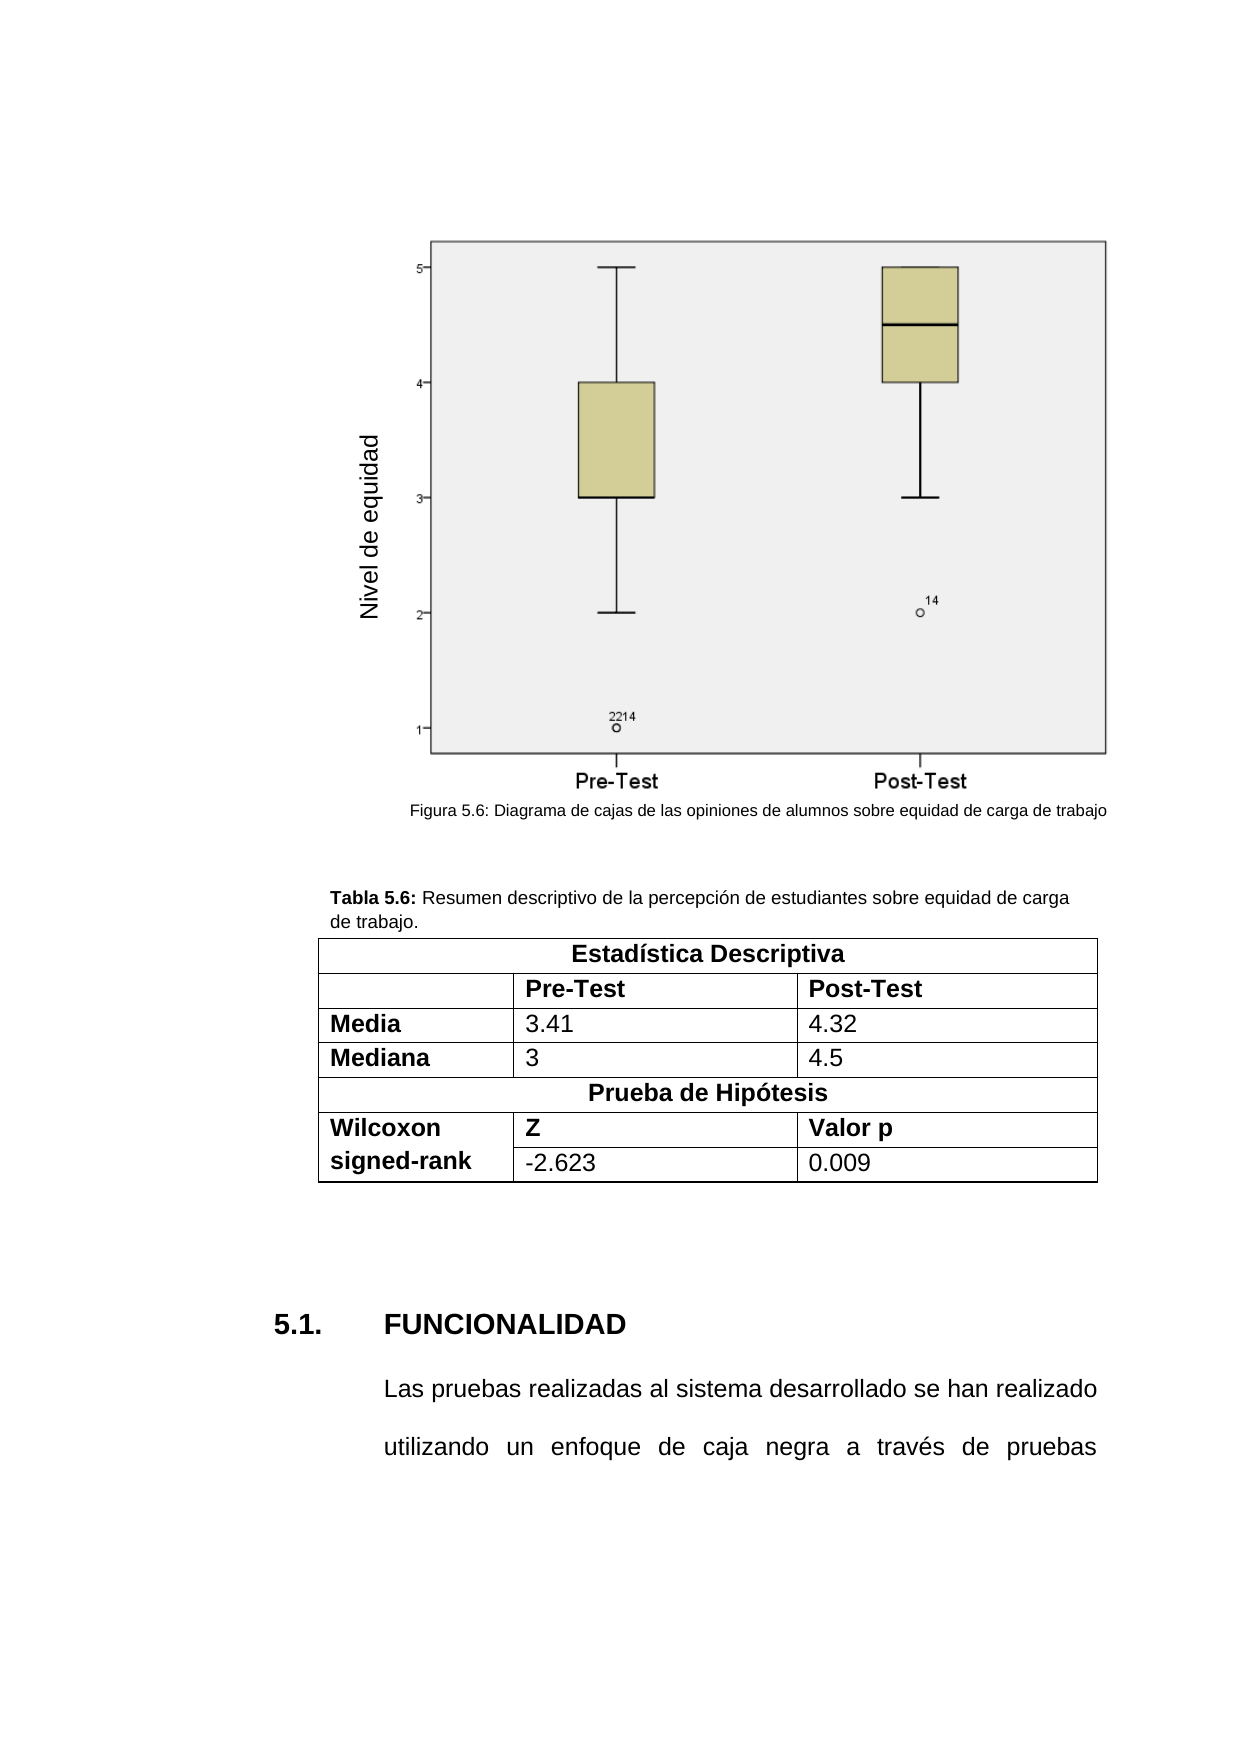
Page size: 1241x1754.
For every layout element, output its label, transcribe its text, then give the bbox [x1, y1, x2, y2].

table_cell 4.32 [798, 1009, 1097, 1042]
table_cell [319, 974, 513, 1007]
table_cell Post-Test [798, 974, 1097, 1007]
table_cell 4.5 [798, 1043, 1097, 1077]
table_cell 3 [514, 1043, 797, 1077]
table_cell Valor p [798, 1113, 1097, 1147]
table_cell Media [319, 1009, 513, 1042]
table_header Tabla 5.6: Resumen descriptivo de la percepción de estudiantes sobre equidad de carga de trabajo. [319, 887, 1097, 938]
table_cell Prueba de Hipótesis [319, 1078, 1097, 1112]
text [384, 1374, 1098, 1460]
table_cell 0.009 [798, 1148, 1097, 1181]
text FUNCIONALIDAD [274, 1307, 1098, 1341]
table_cell -2.623 [514, 1148, 797, 1181]
table_cell Nivel de equidad [339, 236, 398, 819]
table_cell Wilcoxon signed-rank [319, 1113, 513, 1181]
table_cell Figura 5.6: Diagrama de cajas de las opiniones de alumnos sobre equidad de carga de trabajo [398, 236, 1136, 819]
table_cell Pre-Test [514, 974, 797, 1007]
picture [409, 236, 1114, 801]
table_cell Estadística Descriptiva [319, 939, 1097, 973]
table_cell 3.41 [514, 1009, 797, 1042]
table_cell Z [514, 1113, 797, 1147]
table_cell Mediana [319, 1043, 513, 1077]
